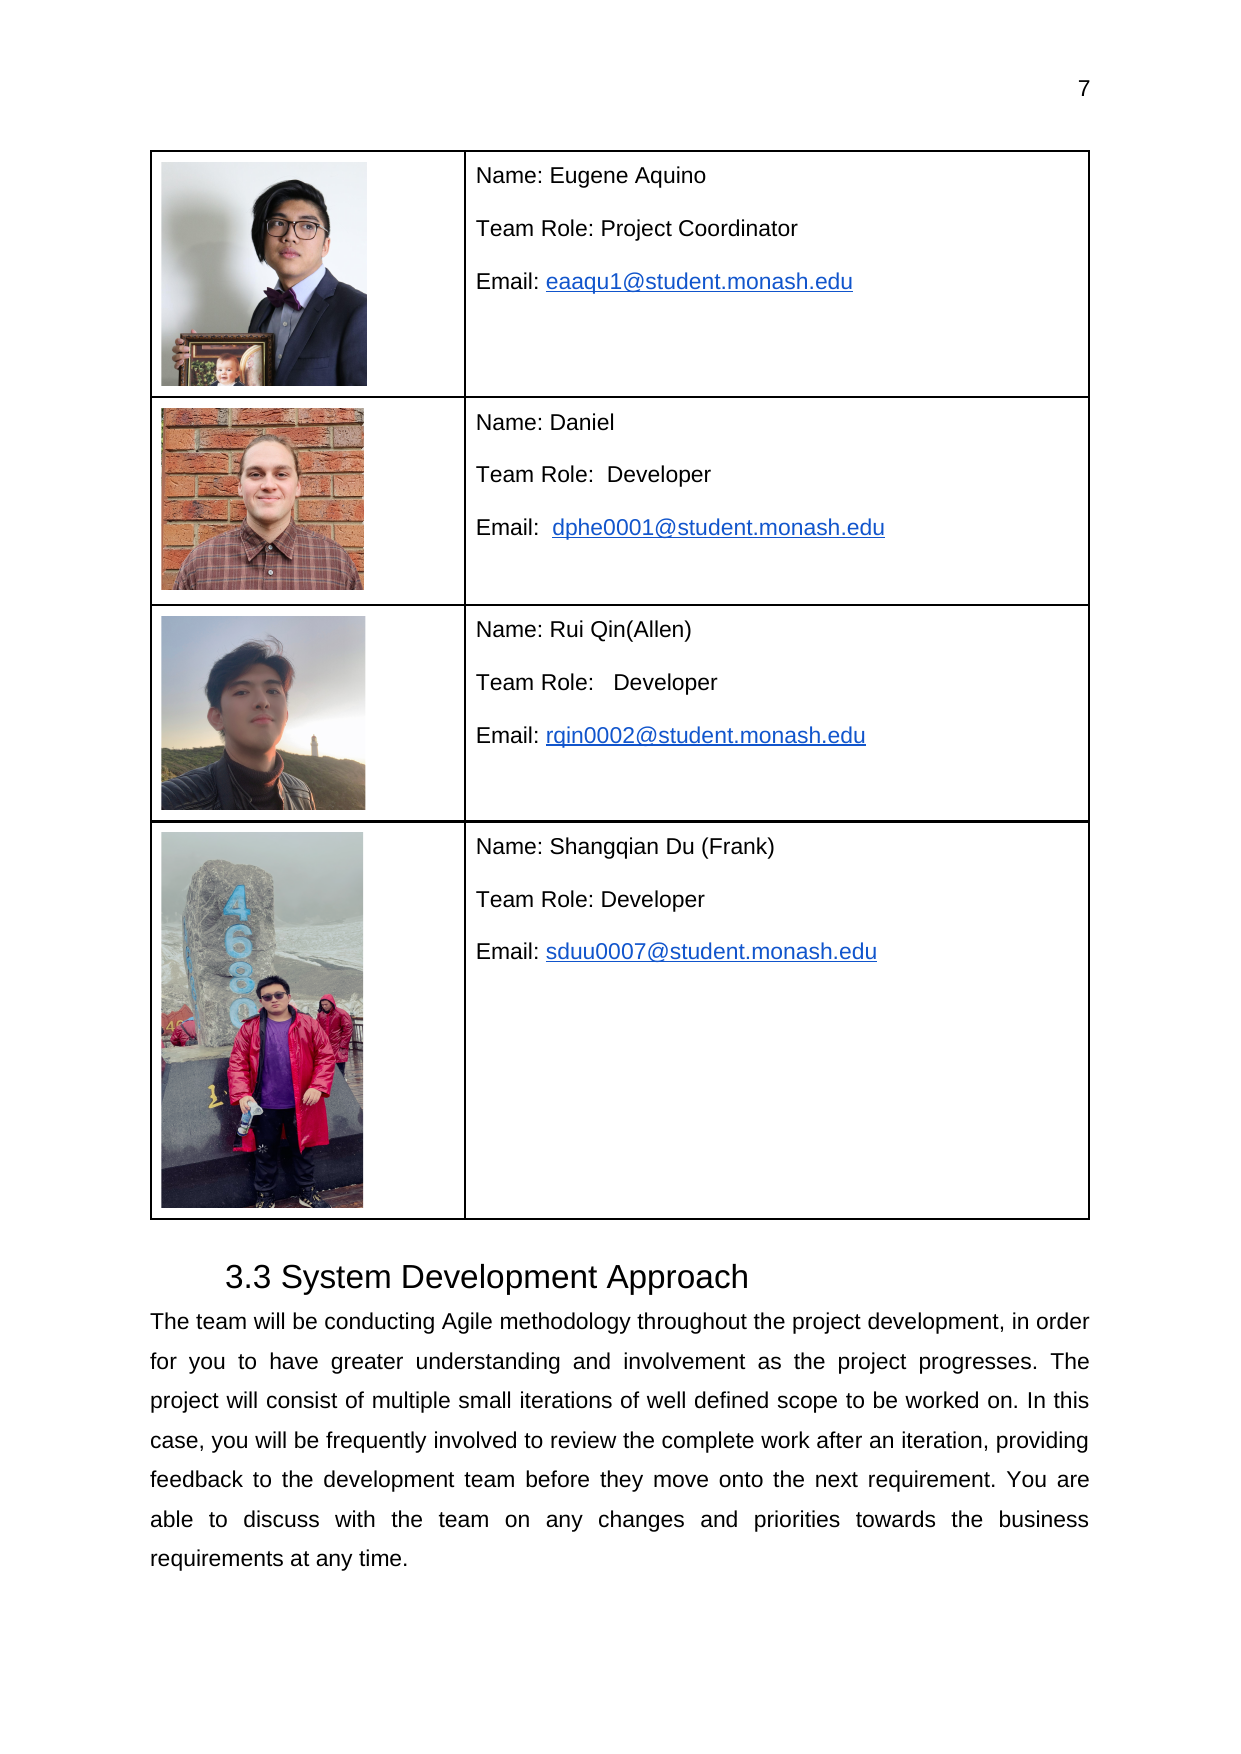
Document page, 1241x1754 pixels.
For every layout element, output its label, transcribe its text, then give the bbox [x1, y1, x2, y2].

table_cell Name: Rui Qin(Allen) Team Role: Developer Email: rqin0002@student.monash.edu [466, 606, 1088, 820]
picture [161, 408, 364, 590]
table_cell Name: Eugene Aquino Team Role: Project Coordinator Email: eaaqu1@student.monash.edu [466, 152, 1088, 396]
picture [161, 832, 364, 1208]
table_cell Name: Daniel Team Role: Developer Email: dphe0001@student.monash.edu [466, 398, 1088, 604]
table_cell [152, 606, 464, 820]
table_cell [152, 398, 464, 604]
text The team will be conducting Agile methodology throughout the project development, in order for you to have greater understanding and involvement as the project progresses. The project will consist of multiple small iterations of well defined scope to be worked on. In this case, you will be frequently involved to review the complete work after an iteration, providing feedback to the development team before they move onto the next requirement. You are able to discuss with the team on any changes and priorities towards the business requirements at any time. [150, 1308, 1090, 1571]
table_cell [152, 823, 464, 1218]
table_cell [152, 152, 464, 396]
picture [161, 162, 367, 386]
subtitle 3.3 System Development Approach [150, 1257, 1090, 1296]
picture [161, 616, 366, 810]
table_cell Name: Shangqian Du (Frank) Team Role: Developer Email: sduu0007@student.monash.edu [466, 823, 1088, 1218]
